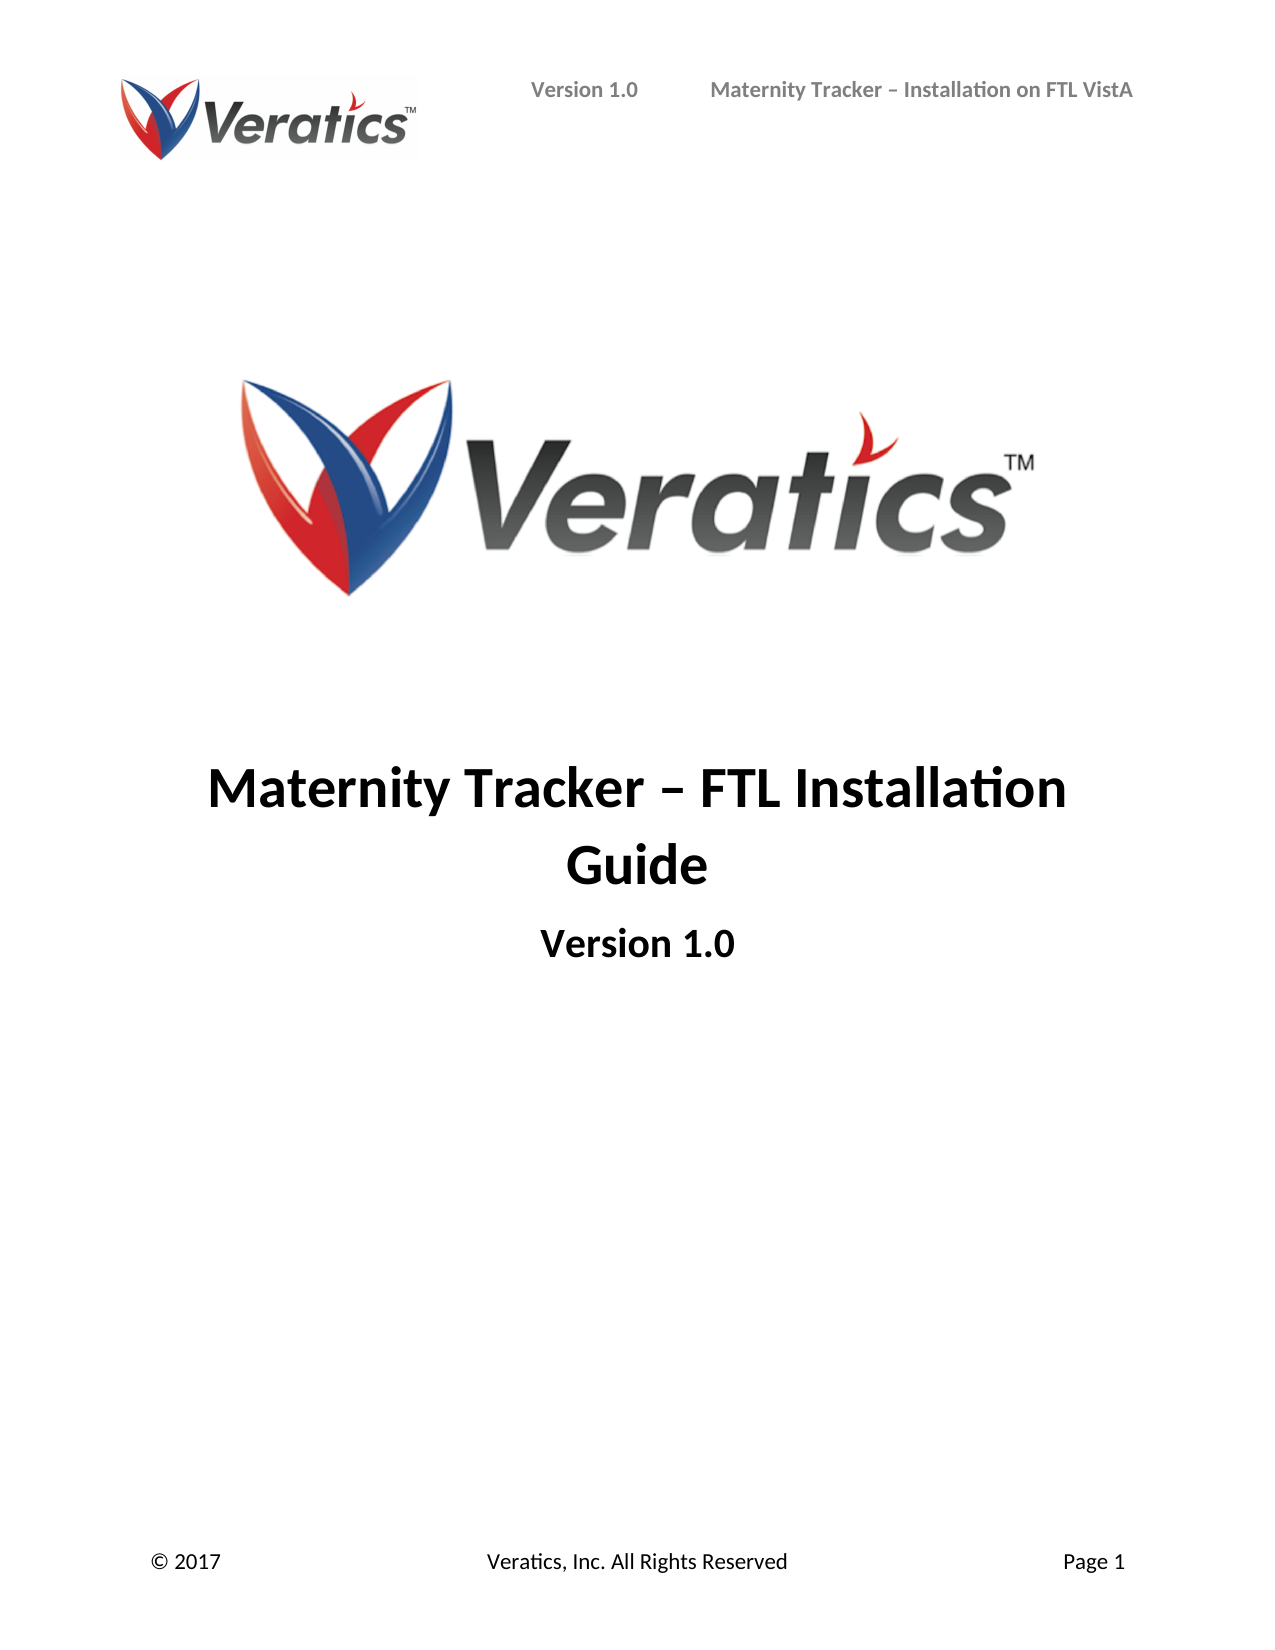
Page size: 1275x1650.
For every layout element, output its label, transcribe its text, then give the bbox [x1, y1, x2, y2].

text Version 1.0 [150, 917, 1125, 968]
title Maternity Tracker – FTL Installation Guide [150, 751, 1125, 899]
picture [233, 366, 1042, 601]
picture [118, 75, 419, 162]
